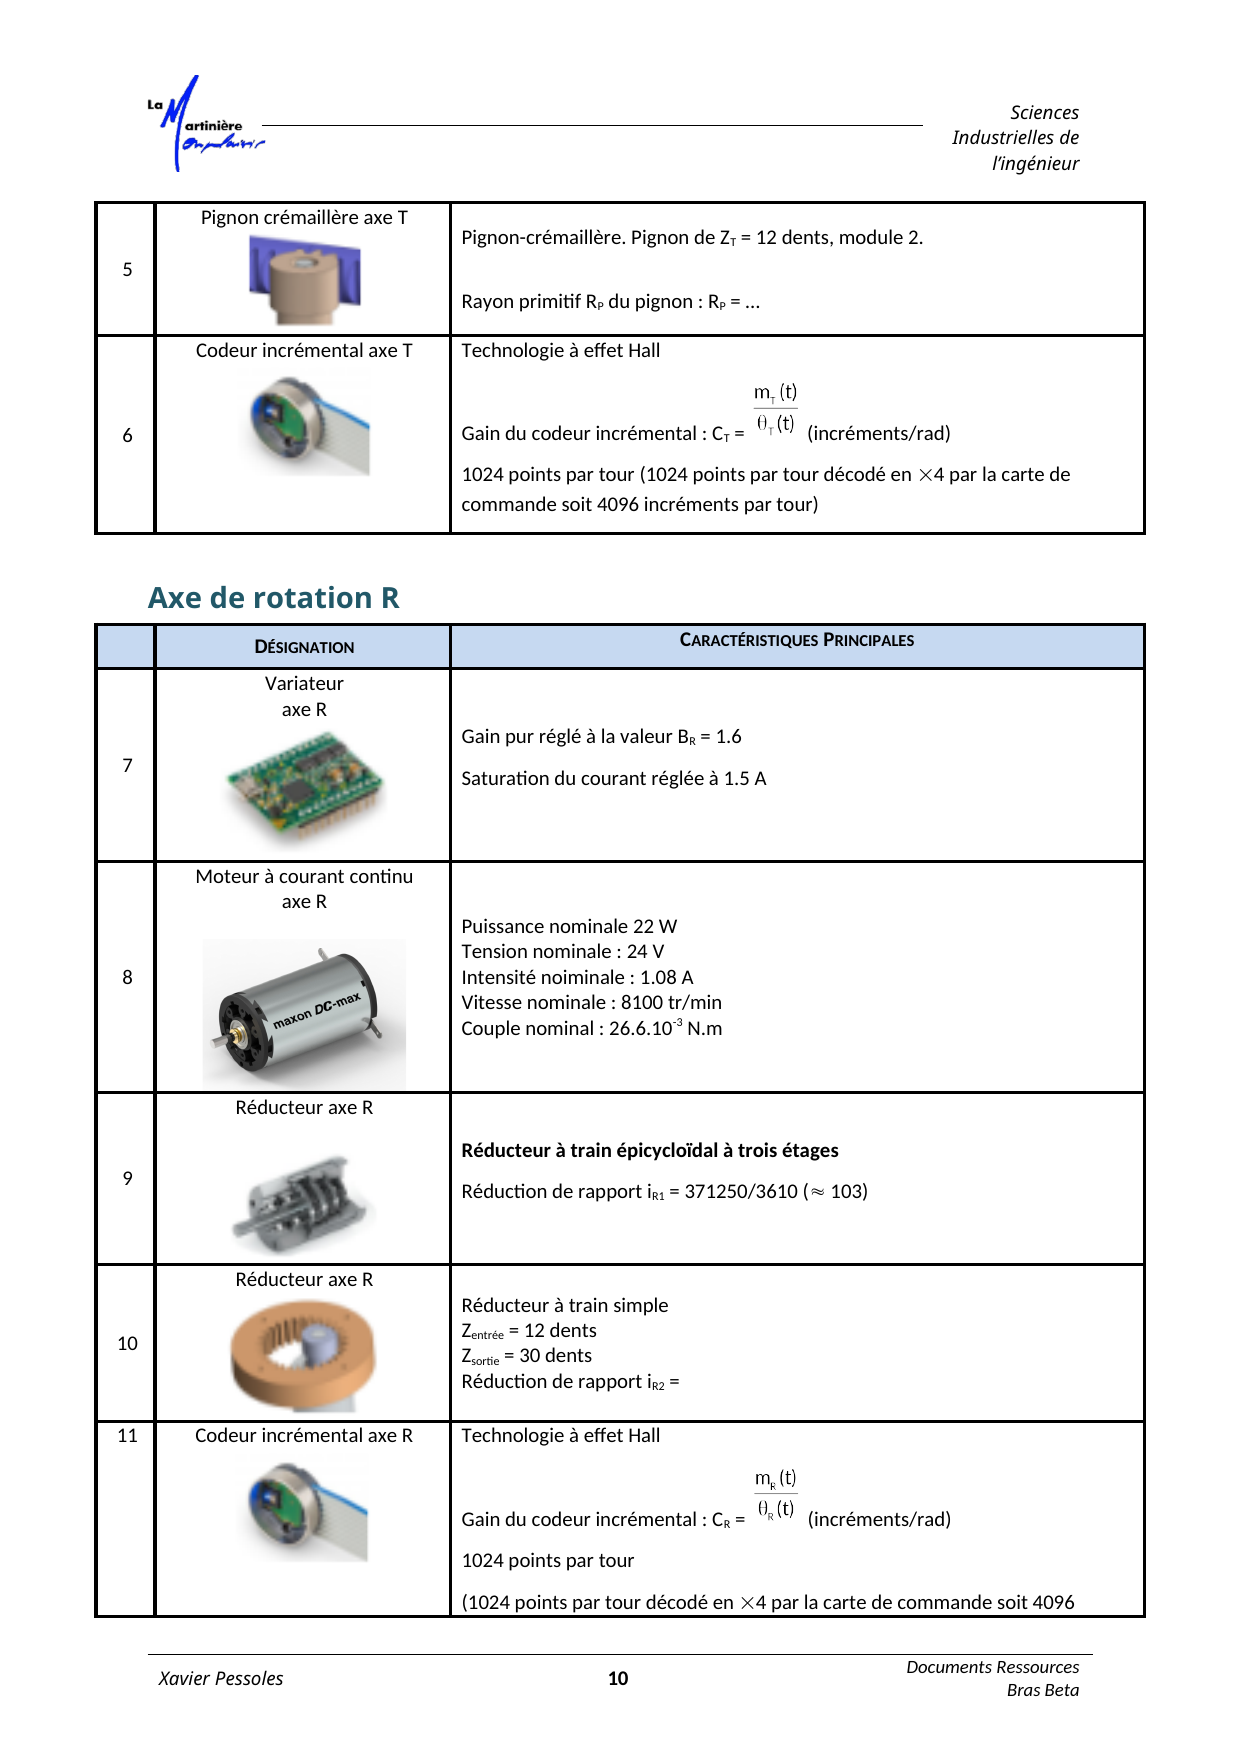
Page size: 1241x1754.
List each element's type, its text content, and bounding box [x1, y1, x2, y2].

table_cell 9 [98, 1094, 153, 1263]
table_cell Pignon-crémaillère. Pignon de ZT = 12 dents, module 2. Rayon primitif RP du pignon : RP = … [452, 204, 1143, 334]
table_cell Variateur axe R [157, 670, 449, 860]
picture [202, 939, 407, 1091]
table_cell Réducteur à train simple Zentrée = 12 dents Zsortie = 30 dents Réduction de rapport iR2 = [452, 1266, 1143, 1419]
table_cell 7 [98, 670, 153, 860]
table_cell 5 [98, 204, 153, 334]
table_cell Technologie à effet Hall Gain du codeur incrémental : CT = (incréments/rad) 1024 points par tour (1024 points par tour décodé en 4 par la carte de commande soit 4096 incréments par tour) [452, 337, 1143, 532]
table_header Caractéristiques Principales [452, 626, 1143, 667]
subtitle Axe de rotation R [148, 577, 1093, 617]
table_cell 10 [98, 1266, 153, 1419]
table_header Désignation [157, 626, 449, 667]
table_cell Codeur incrémental axe R [157, 1423, 449, 1614]
table_cell Réducteur à train épicycloïdal à trois étages Réduction de rapport iR1 = 371250/3610 ( 103) [452, 1094, 1143, 1263]
table_cell Codeur incrémental axe T [157, 337, 449, 532]
picture [147, 75, 266, 172]
table_header [98, 626, 153, 667]
table_cell Moteur à courant continu axe R [157, 863, 449, 1091]
table_cell Réducteur axe R [157, 1266, 449, 1419]
table_cell Réducteur axe R [157, 1094, 449, 1263]
table_cell Puissance nominale 22 W Tension nominale : 24 V Intensité noiminale : 1.08 A Vitesse nominale : 8100 tr/min Couple nominal : 26.6.10-3 N.m [452, 863, 1143, 1091]
table_cell 6 [98, 337, 153, 532]
table_cell 8 [98, 863, 153, 1091]
table_cell Gain pur réglé à la valeur BR = 1.6 Saturation du courant réglée à 1.5 A [452, 670, 1143, 860]
table_cell 11 [98, 1423, 153, 1614]
table_cell Pignon crémaillère axe T [157, 204, 449, 334]
